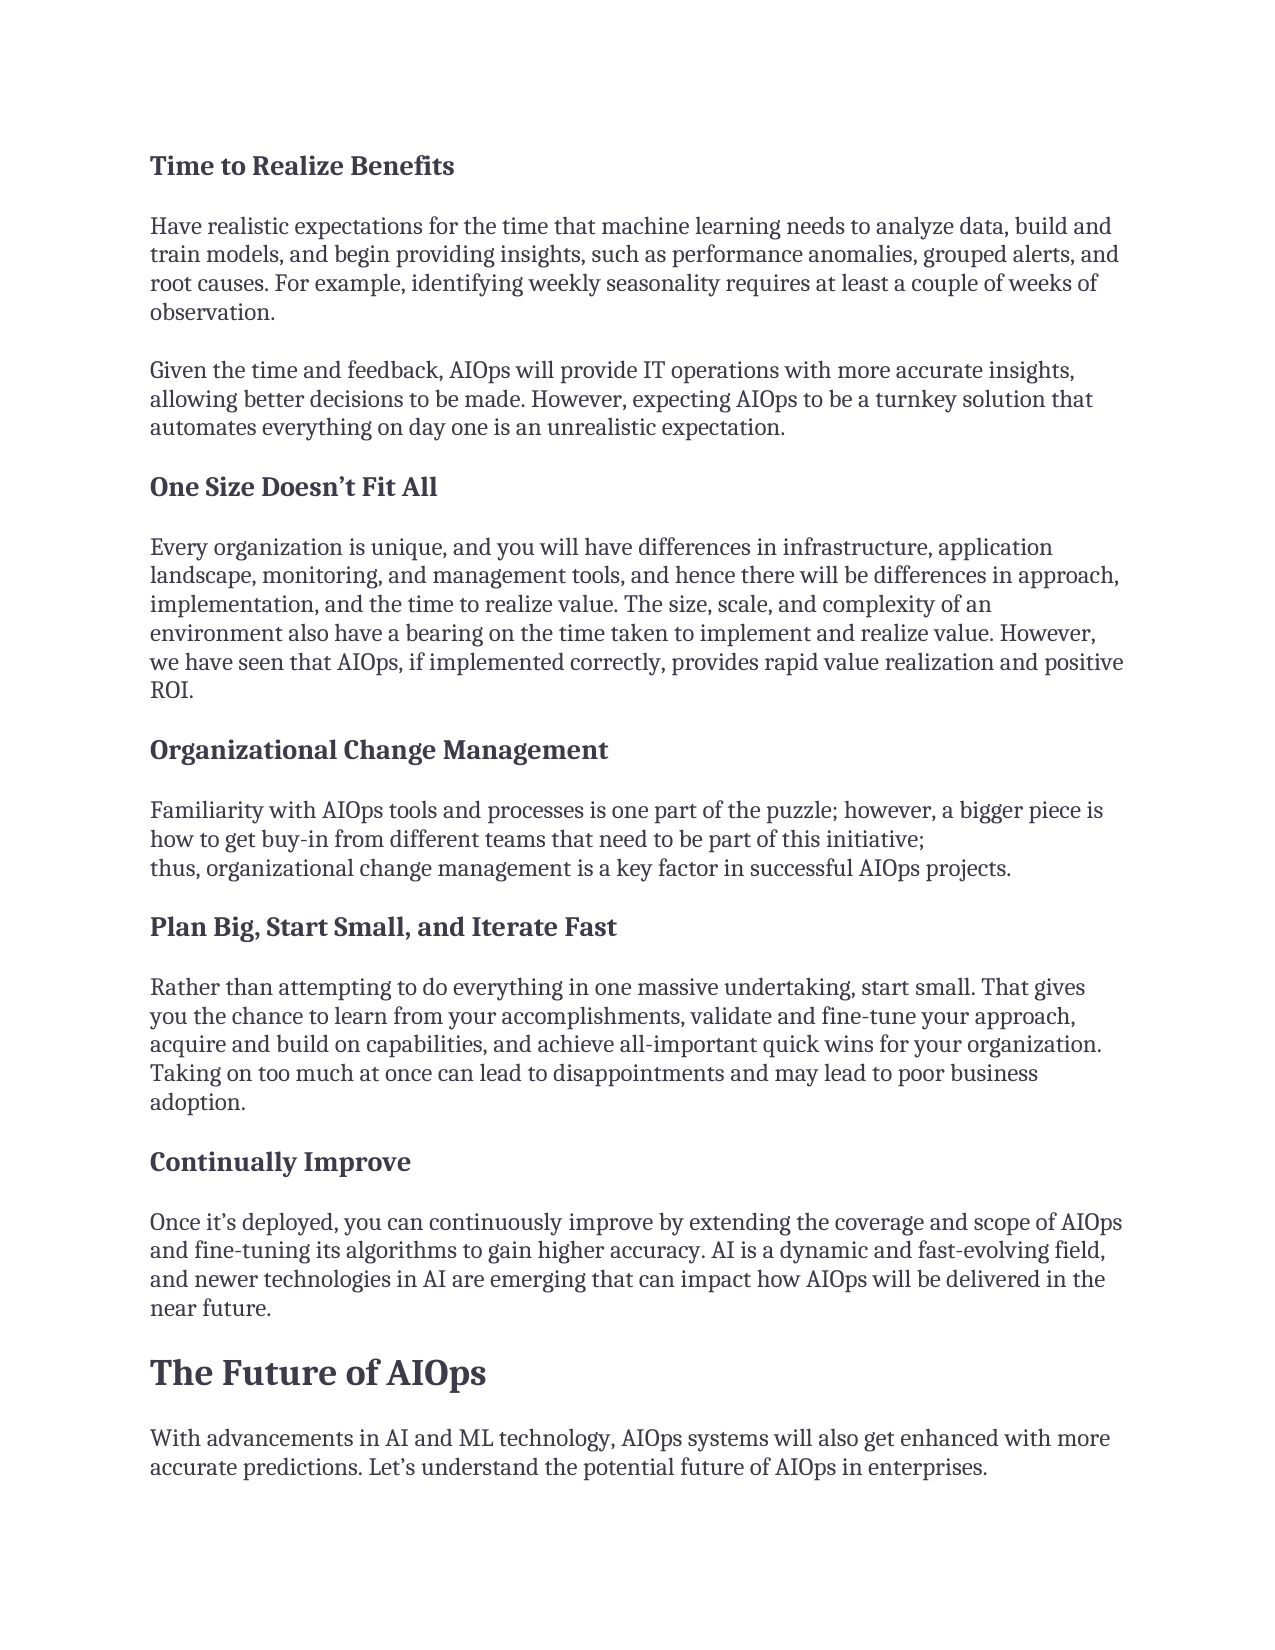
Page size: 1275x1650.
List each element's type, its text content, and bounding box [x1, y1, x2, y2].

subtitle Organizational Change Management [150, 734, 1125, 767]
subtitle One Size Doesn’t Fit All [150, 471, 1125, 503]
subtitle The Future of AIOps [150, 1352, 1125, 1395]
text Once it’s deployed, you can continuously improve by extending the coverage and scope of AIOps and fine-tuning its algorithms to gain higher accuracy. AI is a dynamic and fast-evolving field, and newer technologies in AI are emerging that can impact how AIOps will be delivered in the near future. [150, 1207, 1125, 1322]
text With advancements in AI and ML technology, AIOps systems will also get enhanced with more accurate predictions. Let’s understand the potential future of AIOps in enterprises. [150, 1424, 1125, 1481]
subtitle Continually Improve [150, 1146, 1125, 1178]
text Every organization is unique, and you will have differences in infrastructure, application landscape, monitoring, and management tools, and hence there will be differences in approach, implementation, and the time to realize value. The size, scale, and complexity of an environment also have a bearing on the time taken to implement and realize value. However, we have seen that AIOps, if implemented correctly, provides rapid value realization and positive ROI. [150, 533, 1125, 705]
subtitle Time to Realize Benefits [150, 150, 1125, 182]
text Rather than attempting to do everything in one massive undertaking, start small. That gives you the chance to learn from your accomplishments, validate and fine-tune your approach, acquire and build on capabilities, and achieve all-important quick wins for your organization. Taking on too much at once can lead to disappointments and may lead to poor business adoption. [150, 973, 1125, 1117]
subtitle Plan Big, Start Small, and Iterate Fast [150, 911, 1125, 944]
text Have realistic expectations for the time that machine learning needs to analyze data, build and train models, and begin providing insights, such as performance anomalies, grouped alerts, and root causes. For example, identifying weekly seasonality requires at least a couple of weeks of observation. [150, 212, 1125, 327]
text Familiarity with AIOps tools and processes is one part of the puzzle; however, a bigger piece is how to get buy-in from different teams that need to be part of this initiative; thus, organizational change management is a key factor in successful AIOps projects. [150, 796, 1125, 882]
text Given the time and feedback, AIOps will provide IT operations with more accurate insights, allowing better decisions to be made. However, expecting AIOps to be a turnkey solution that automates everything on day one is an unrealistic expectation. [150, 356, 1125, 442]
